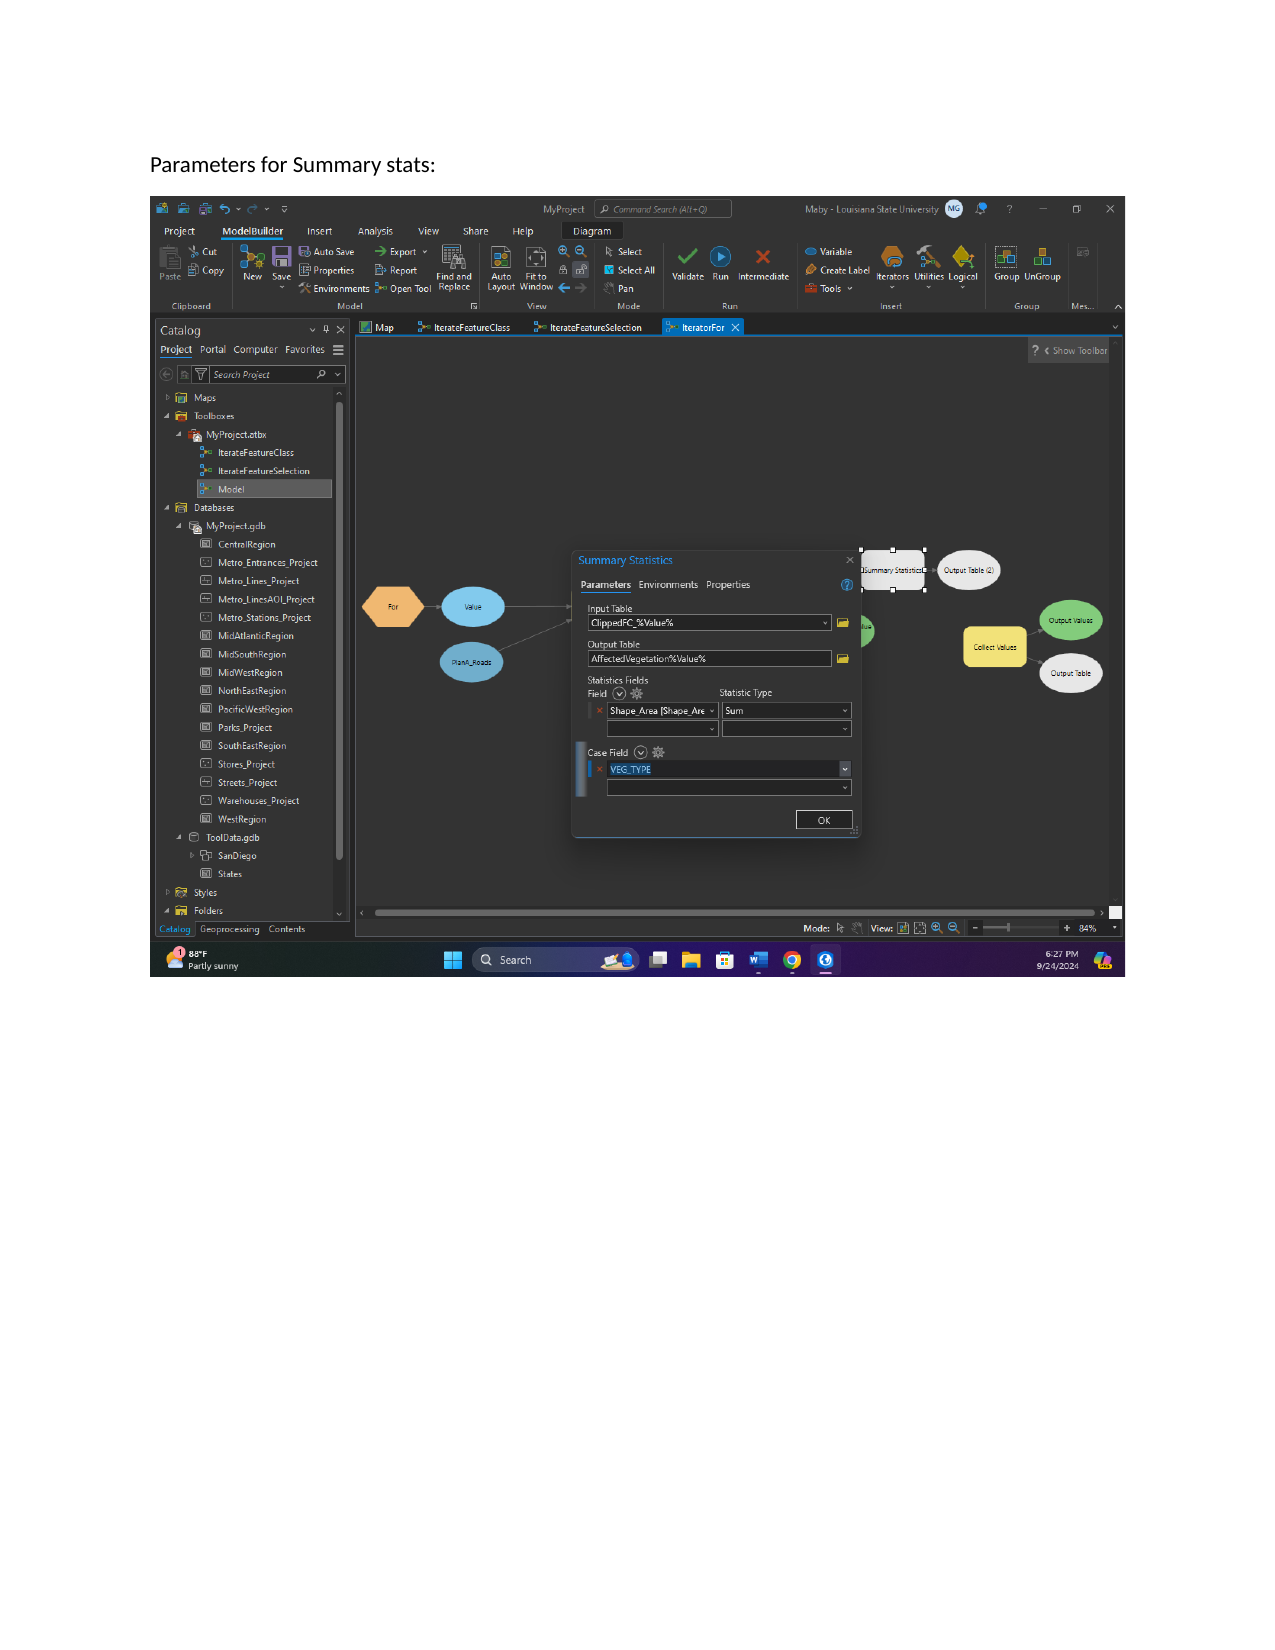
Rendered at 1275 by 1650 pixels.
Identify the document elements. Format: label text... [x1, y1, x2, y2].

text Parameters for Summary stats: [150, 150, 1125, 178]
picture [150, 196, 1125, 977]
